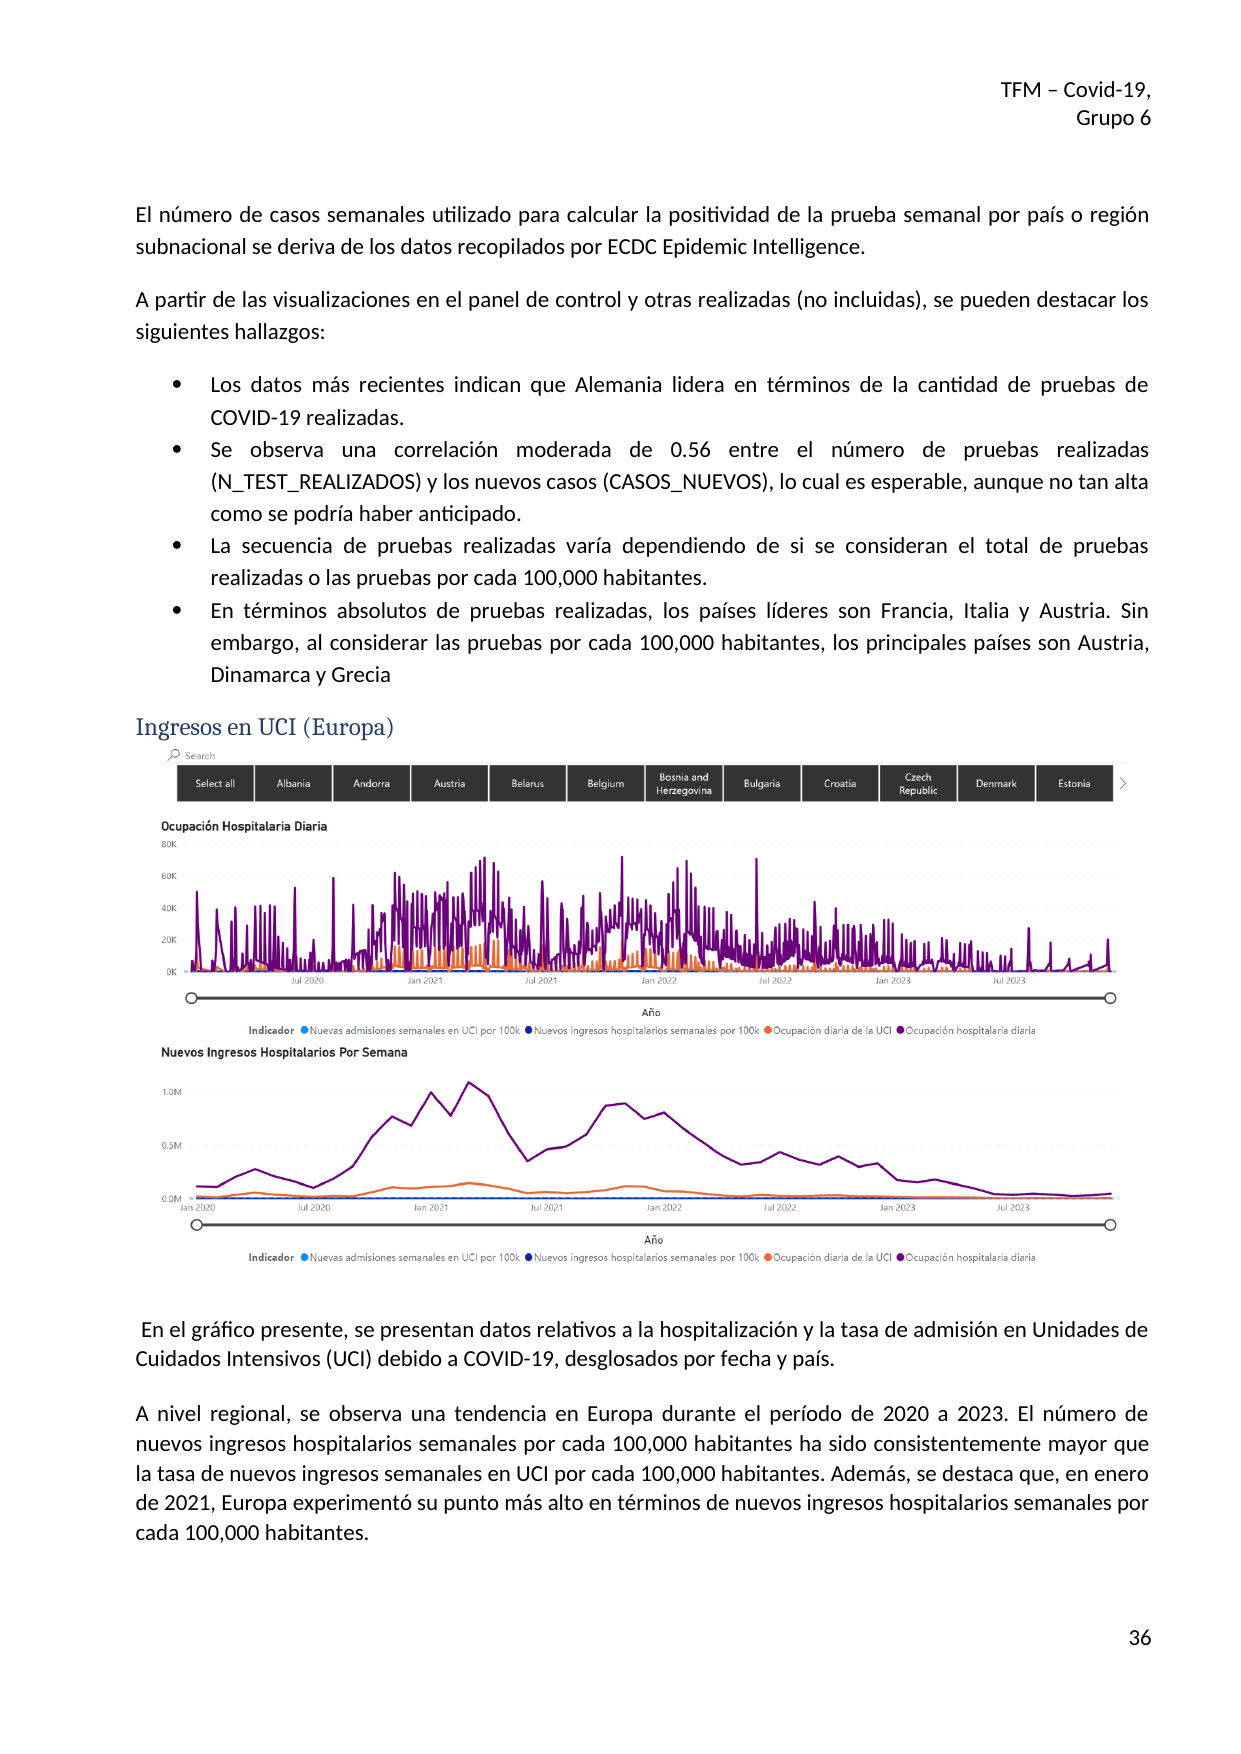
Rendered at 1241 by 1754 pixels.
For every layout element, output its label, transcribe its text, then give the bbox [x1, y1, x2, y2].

text El número de casos semanales utilizado para calcular la positividad de la prueba semanal por país o región subnacional se deriva de los datos recopilados por ECDC Epidemic Intelligence. [135, 200, 1151, 260]
text A nivel regional, se observa una tendencia en Europa durante el período de 2020 a 2023. El número de nuevos ingresos hospitalarios semanales por cada 100,000 habitantes ha sido consistentemente mayor que la tasa de nuevos ingresos semanales en UCI por cada 100,000 habitantes. Además, se destaca que, en enero de 2021, Europa experimentó su punto más alto en términos de nuevos ingresos hospitalarios semanales por cada 100,000 habitantes. [135, 1399, 1151, 1546]
list Se observa una correlación moderada de 0.56 entre el número de pruebas realizadas (N_TEST_REALIZADOS) y los nuevos casos (CASOS_NUEVOS), lo cual es esperable, aunque no tan alta como se podría haber anticipado. [173, 435, 1151, 527]
list La secuencia de pruebas realizadas varía dependiendo de si se consideran el total de pruebas realizadas o las pruebas por cada 100,000 habitantes. [173, 531, 1151, 592]
list Los datos más recientes indican que Alemania lidera en términos de la cantidad de pruebas de COVID-19 realizadas. [173, 370, 1151, 431]
list En términos absolutos de pruebas realizadas, los países líderes son Francia, Italia y Austria. Sin embargo, al considerar las pruebas por cada 100,000 habitantes, los principales países son Austria, Dinamarca y Grecia [173, 596, 1151, 688]
text En el gráfico presente, se presentan datos relativos a la hospitalización y la tasa de admisión en Unidades de Cuidados Intensivos (UCI) debido a COVID-19, desglosados por fecha y país. [135, 1315, 1151, 1373]
subtitle Ingresos en UCI (Europa) [135, 713, 1151, 742]
text A partir de las visualizaciones en el panel de control y otras realizadas (no incluidas), se pueden destacar los siguientes hallazgos: [135, 285, 1151, 345]
picture [159, 746, 1128, 1289]
